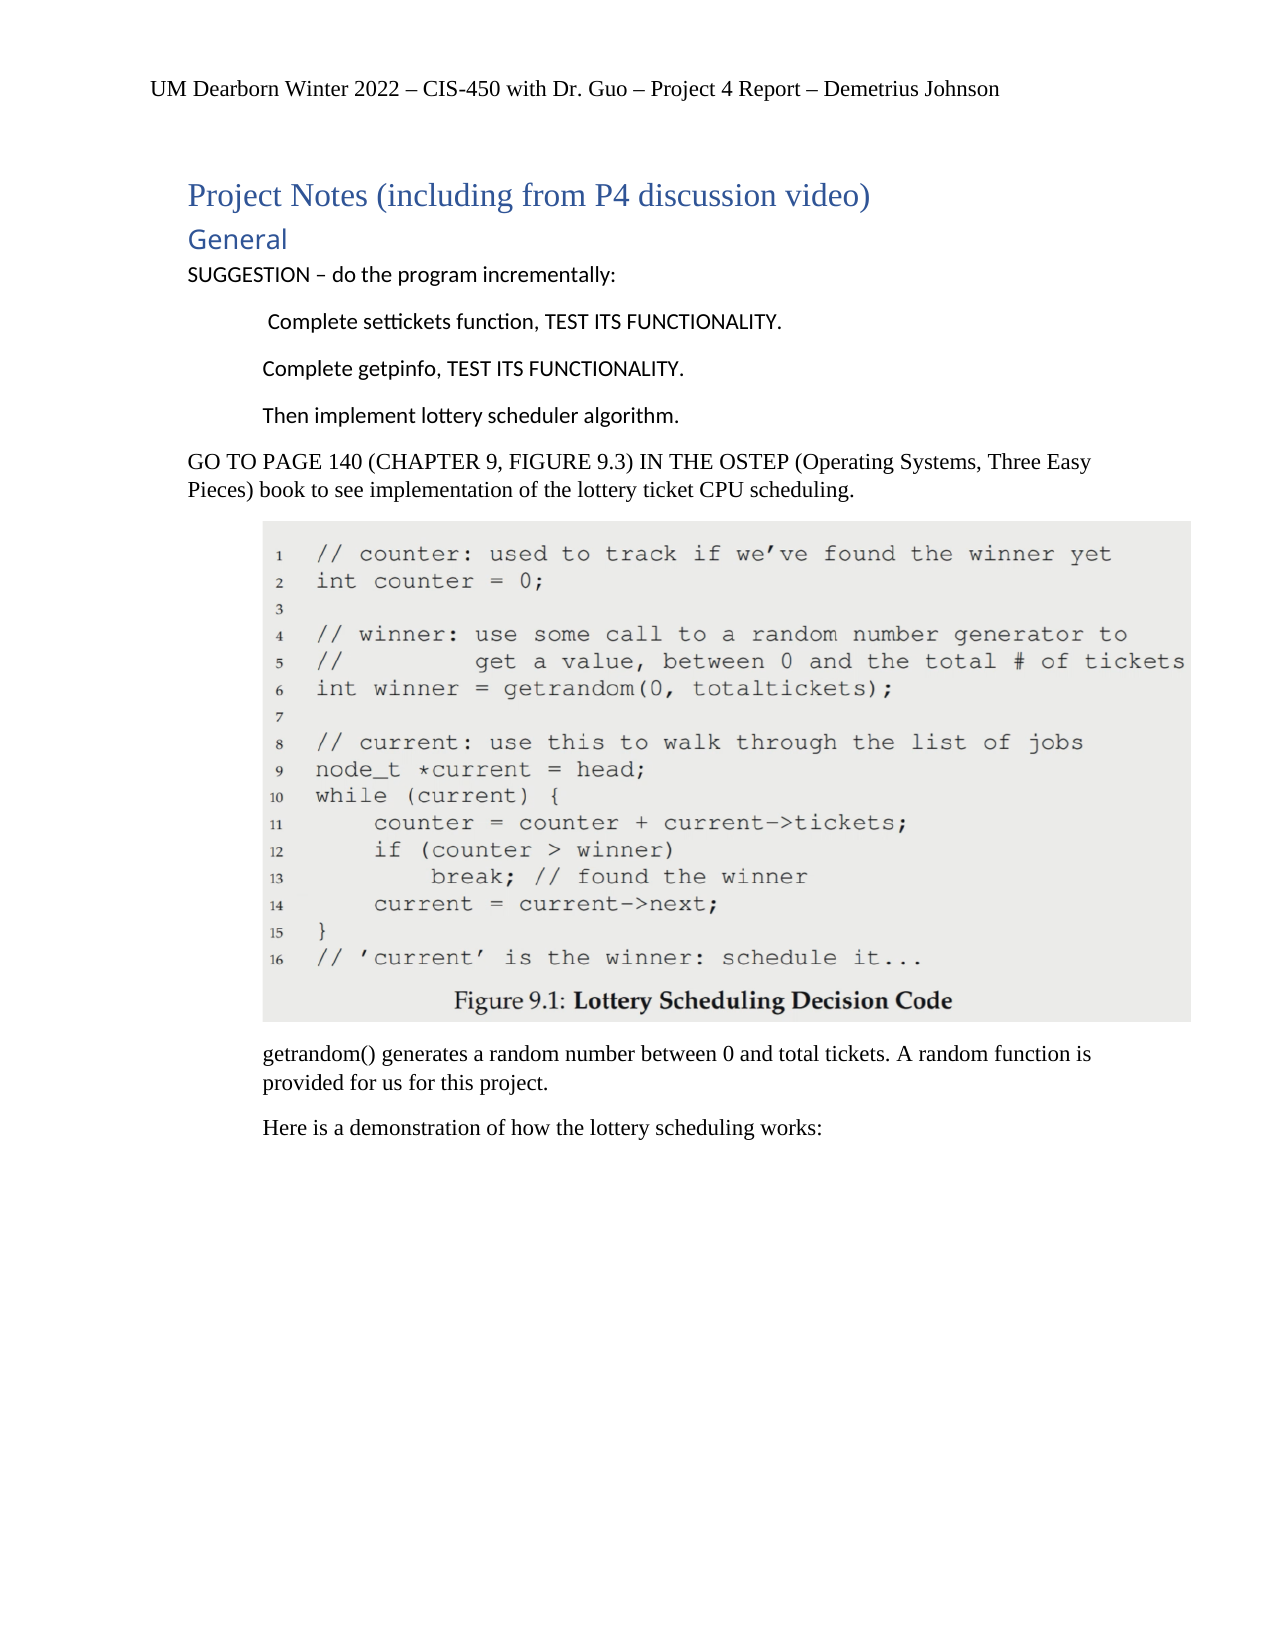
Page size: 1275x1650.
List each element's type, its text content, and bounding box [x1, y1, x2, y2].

text Then implement lottery scheduler algorithm. [262, 401, 1125, 429]
subtitle General [187, 221, 1125, 257]
text Complete getpinfo, TEST ITS FUNCTIONALITY. [262, 354, 1125, 382]
text getrandom() generates a random number between 0 and total tickets. A random function is provided for us for this project. [262, 1040, 1125, 1095]
text SUGGESTION – do the program incrementally: [187, 260, 1125, 288]
subtitle Project Notes (including from P4 discussion video) [187, 175, 1125, 213]
text Here is a demonstration of how the lottery scheduling works: [262, 1114, 1125, 1140]
picture [262, 521, 1191, 1022]
text Complete settickets function, TEST ITS FUNCTIONALITY. [262, 307, 1125, 335]
text GO TO PAGE 140 (CHAPTER 9, FIGURE 9.3) IN THE OSTEP (Operating Systems, Three Easy Pieces) book to see implementation of the lottery ticket CPU scheduling. [187, 448, 1125, 503]
